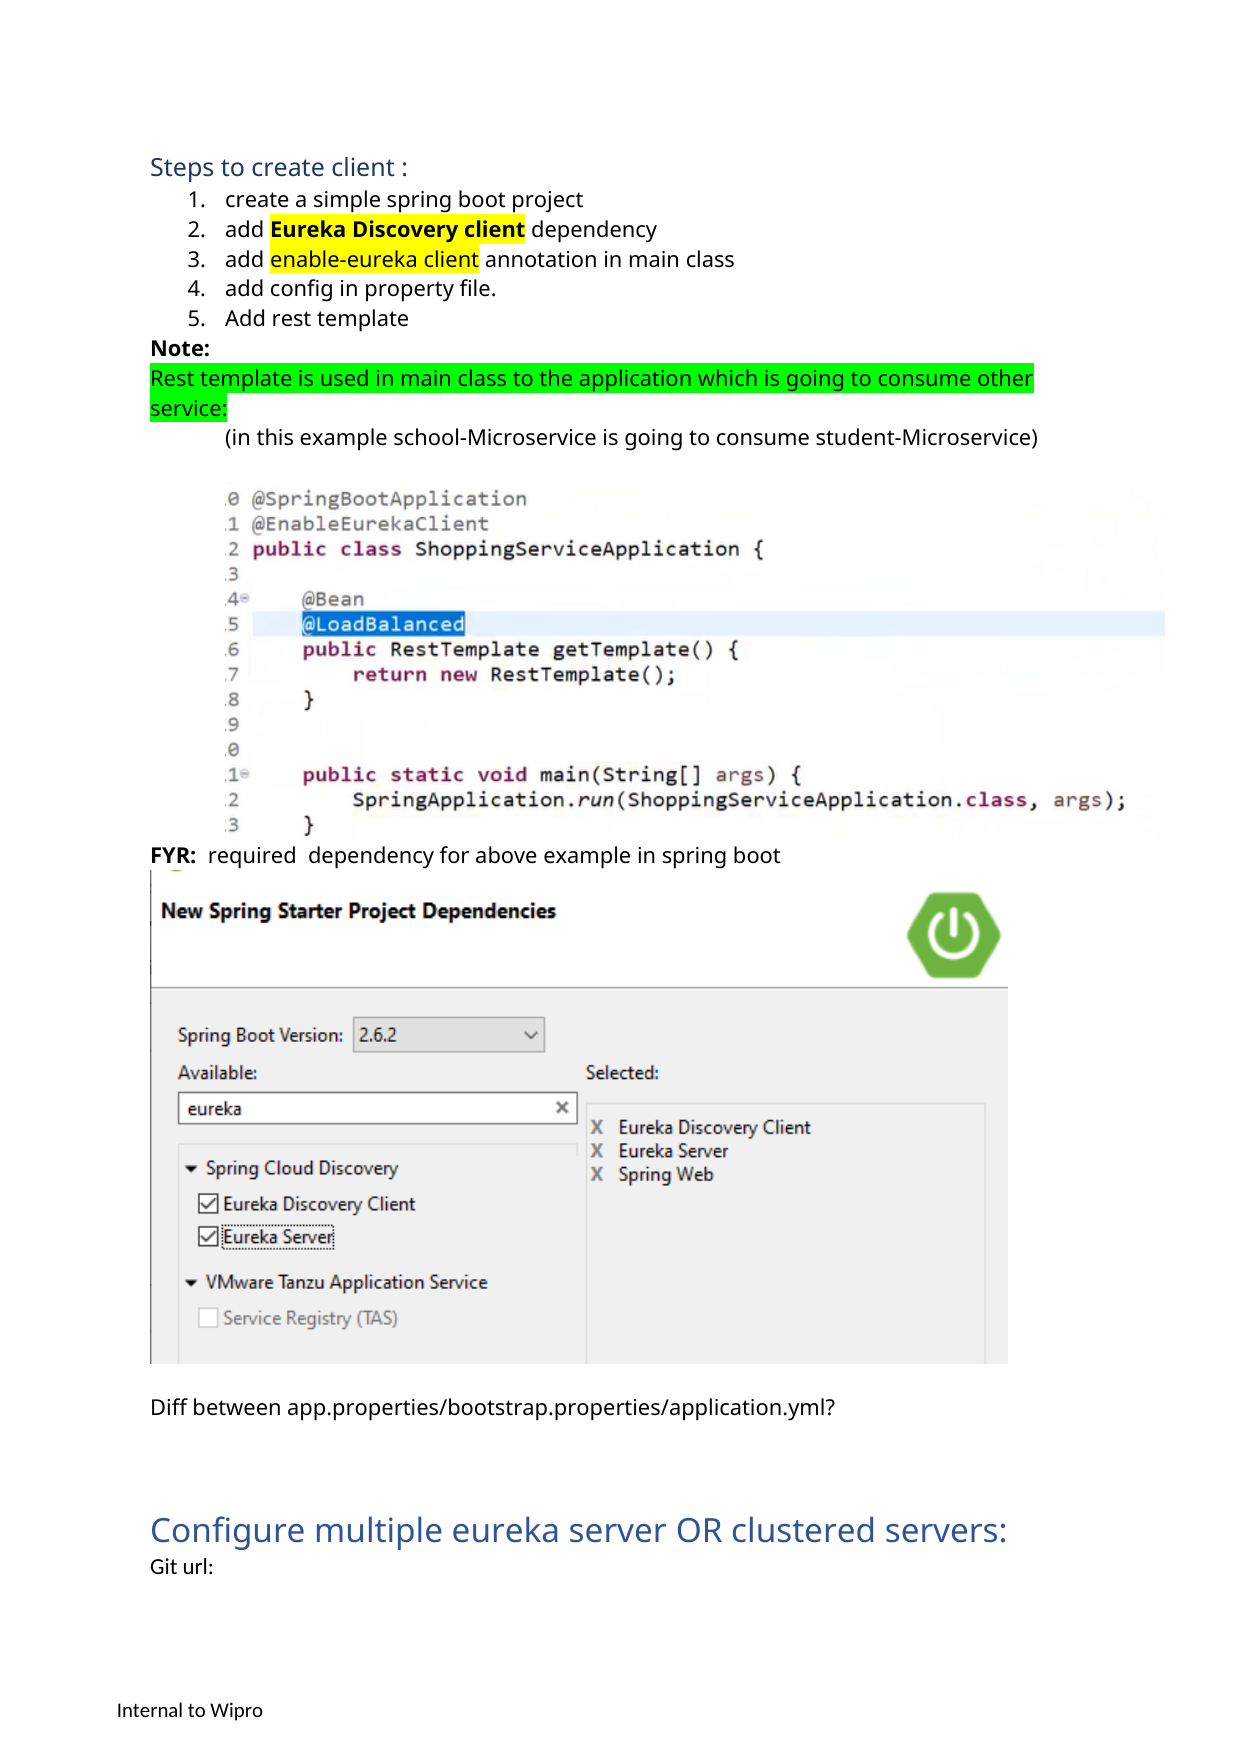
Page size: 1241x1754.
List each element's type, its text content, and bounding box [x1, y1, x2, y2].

subtitle Steps to create client : [150, 150, 1090, 184]
list add Eureka Discovery client dependency [187, 214, 270, 244]
picture [225, 482, 1166, 841]
text Git url: [150, 1552, 1090, 1580]
text Note: [150, 333, 1090, 363]
list add config in property file. [187, 273, 1090, 303]
text Rest template is used in main class to the application which is going to consume other service: [227, 363, 1090, 422]
list Add rest template [187, 303, 1090, 333]
text (in this example school-Microservice is going to consume student-Microservice) [150, 422, 1090, 452]
text Diff between app.properties/bootstrap.properties/application.yml? [150, 1392, 1090, 1422]
list add Eureka Discovery client dependency [525, 214, 1090, 244]
picture [150, 870, 1008, 1364]
text FYR: required dependency for above example in spring boot [150, 840, 1090, 870]
list add enable-eureka client annotation in main class [479, 244, 1090, 273]
list create a simple spring boot project [187, 184, 1090, 214]
subtitle Configure multiple eureka server OR clustered servers: [150, 1506, 1090, 1552]
